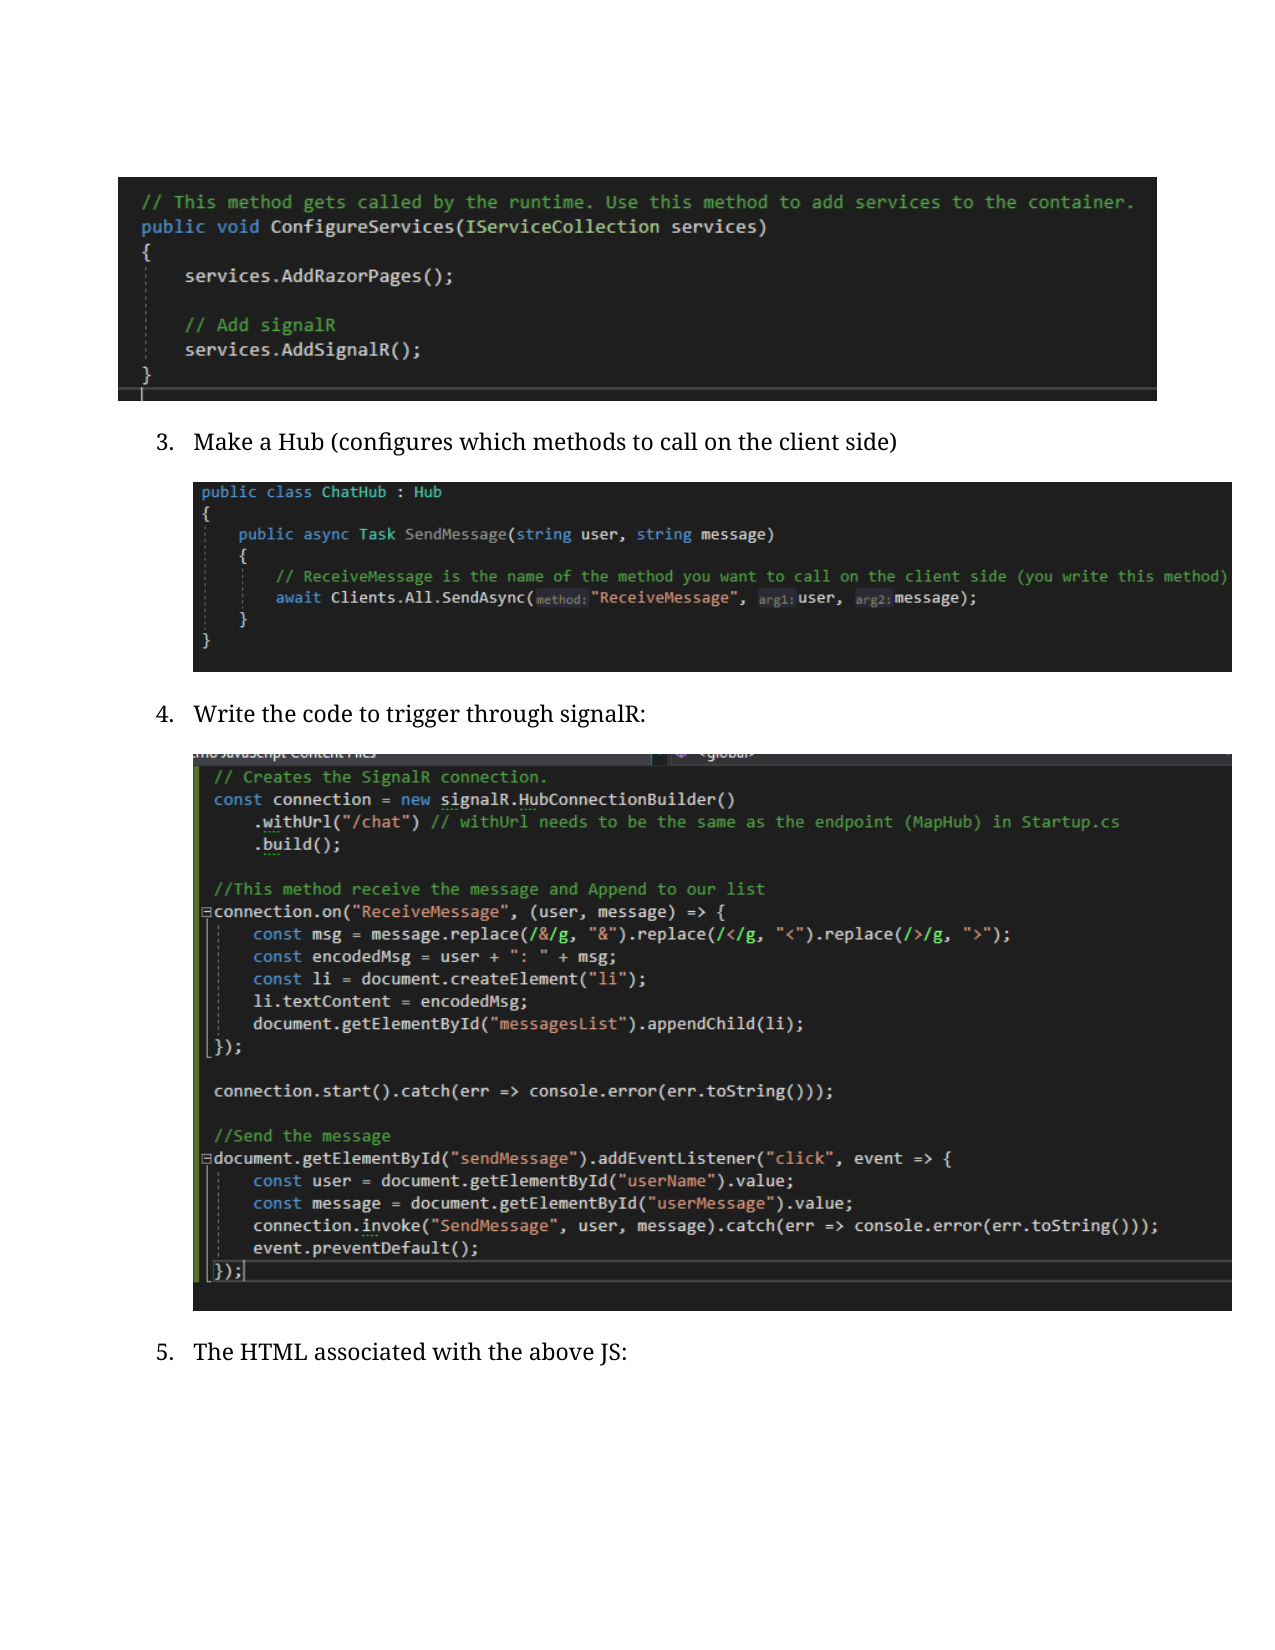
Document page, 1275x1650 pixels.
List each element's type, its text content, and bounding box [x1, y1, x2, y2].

picture [193, 754, 1232, 1311]
list Make a Hub (configures which methods to call on the client side) [156, 426, 1157, 457]
picture [193, 482, 1232, 672]
list Write the code to trigger through signalR: [156, 697, 1157, 729]
picture [118, 177, 1157, 401]
list The HTML associated with the above JS: [156, 1336, 1157, 1367]
